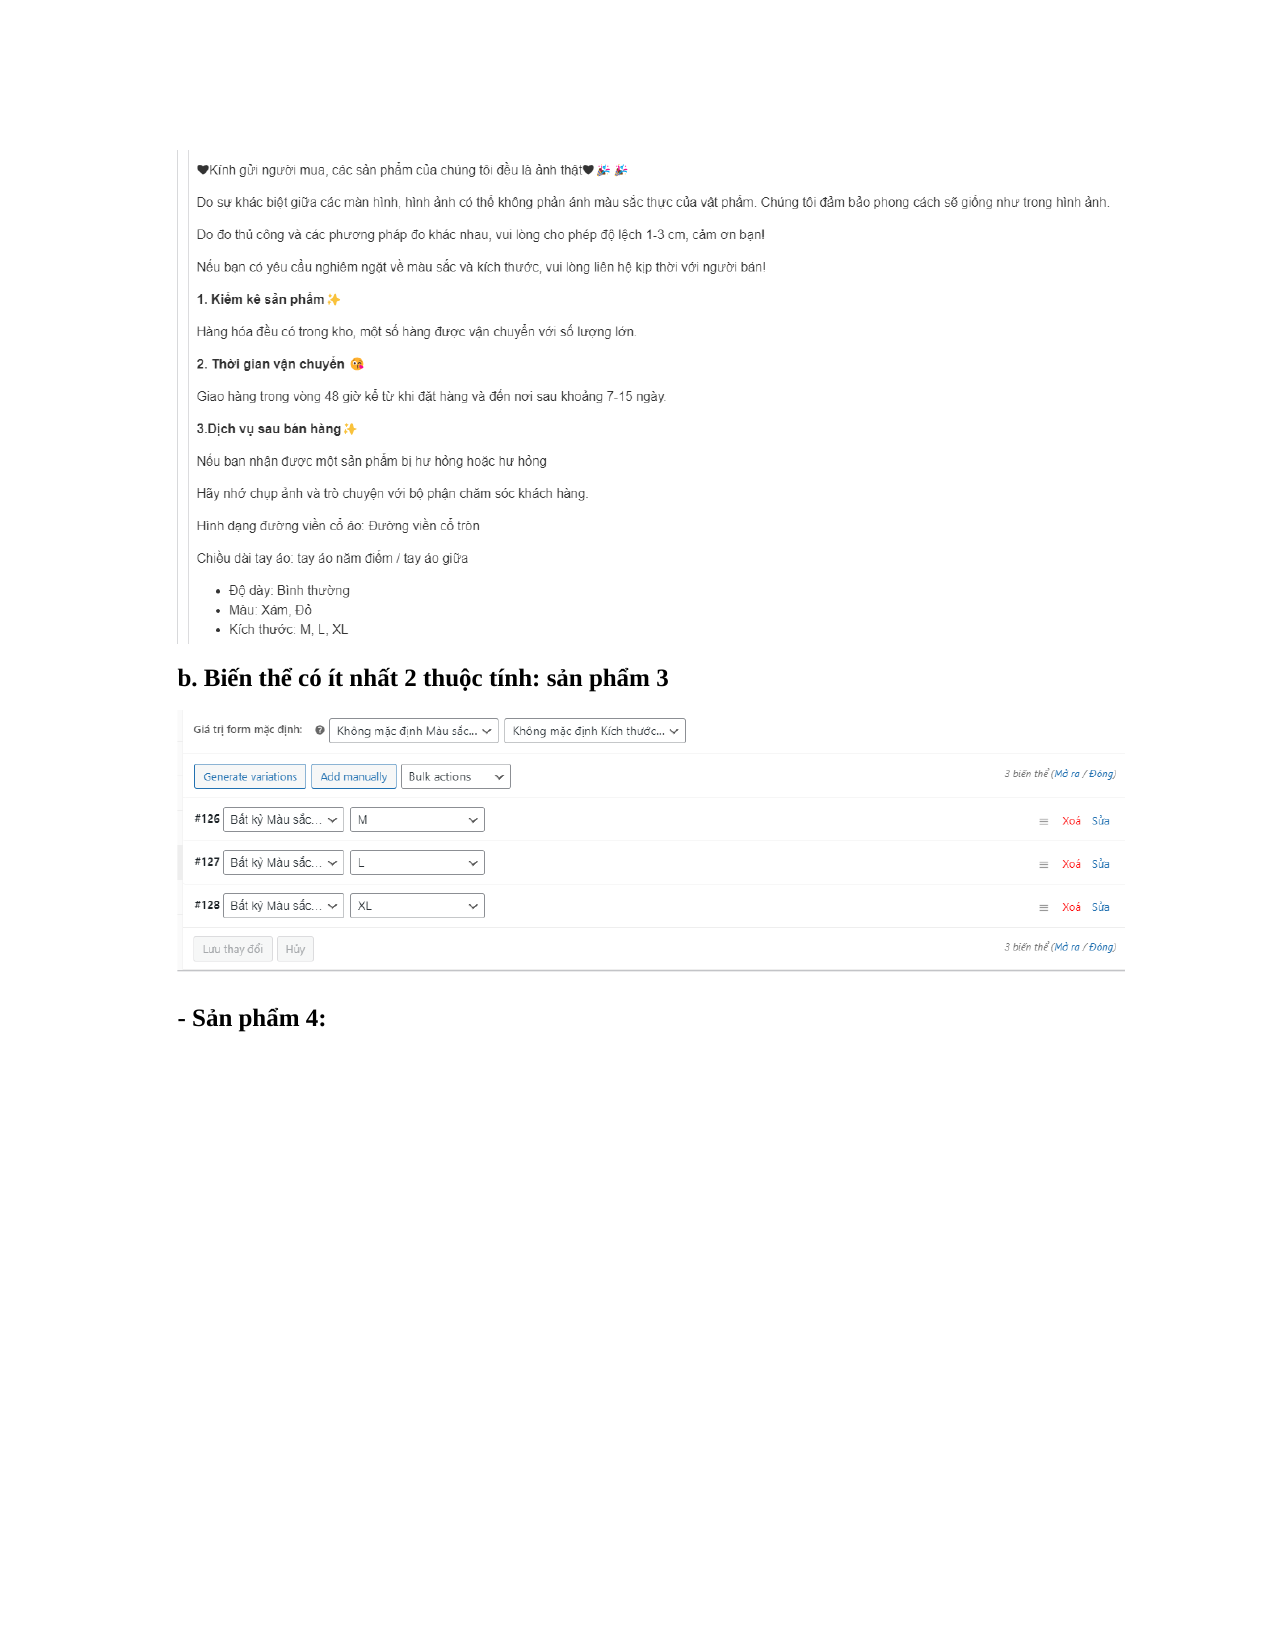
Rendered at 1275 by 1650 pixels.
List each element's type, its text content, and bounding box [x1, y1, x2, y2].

text b. Biến thể có ít nhất 2 thuộc tính: sản phẩm 3 [177, 663, 1125, 692]
picture [177, 150, 1125, 644]
picture [177, 710, 1125, 972]
text - Sản phẩm 4: [177, 1003, 1125, 1032]
